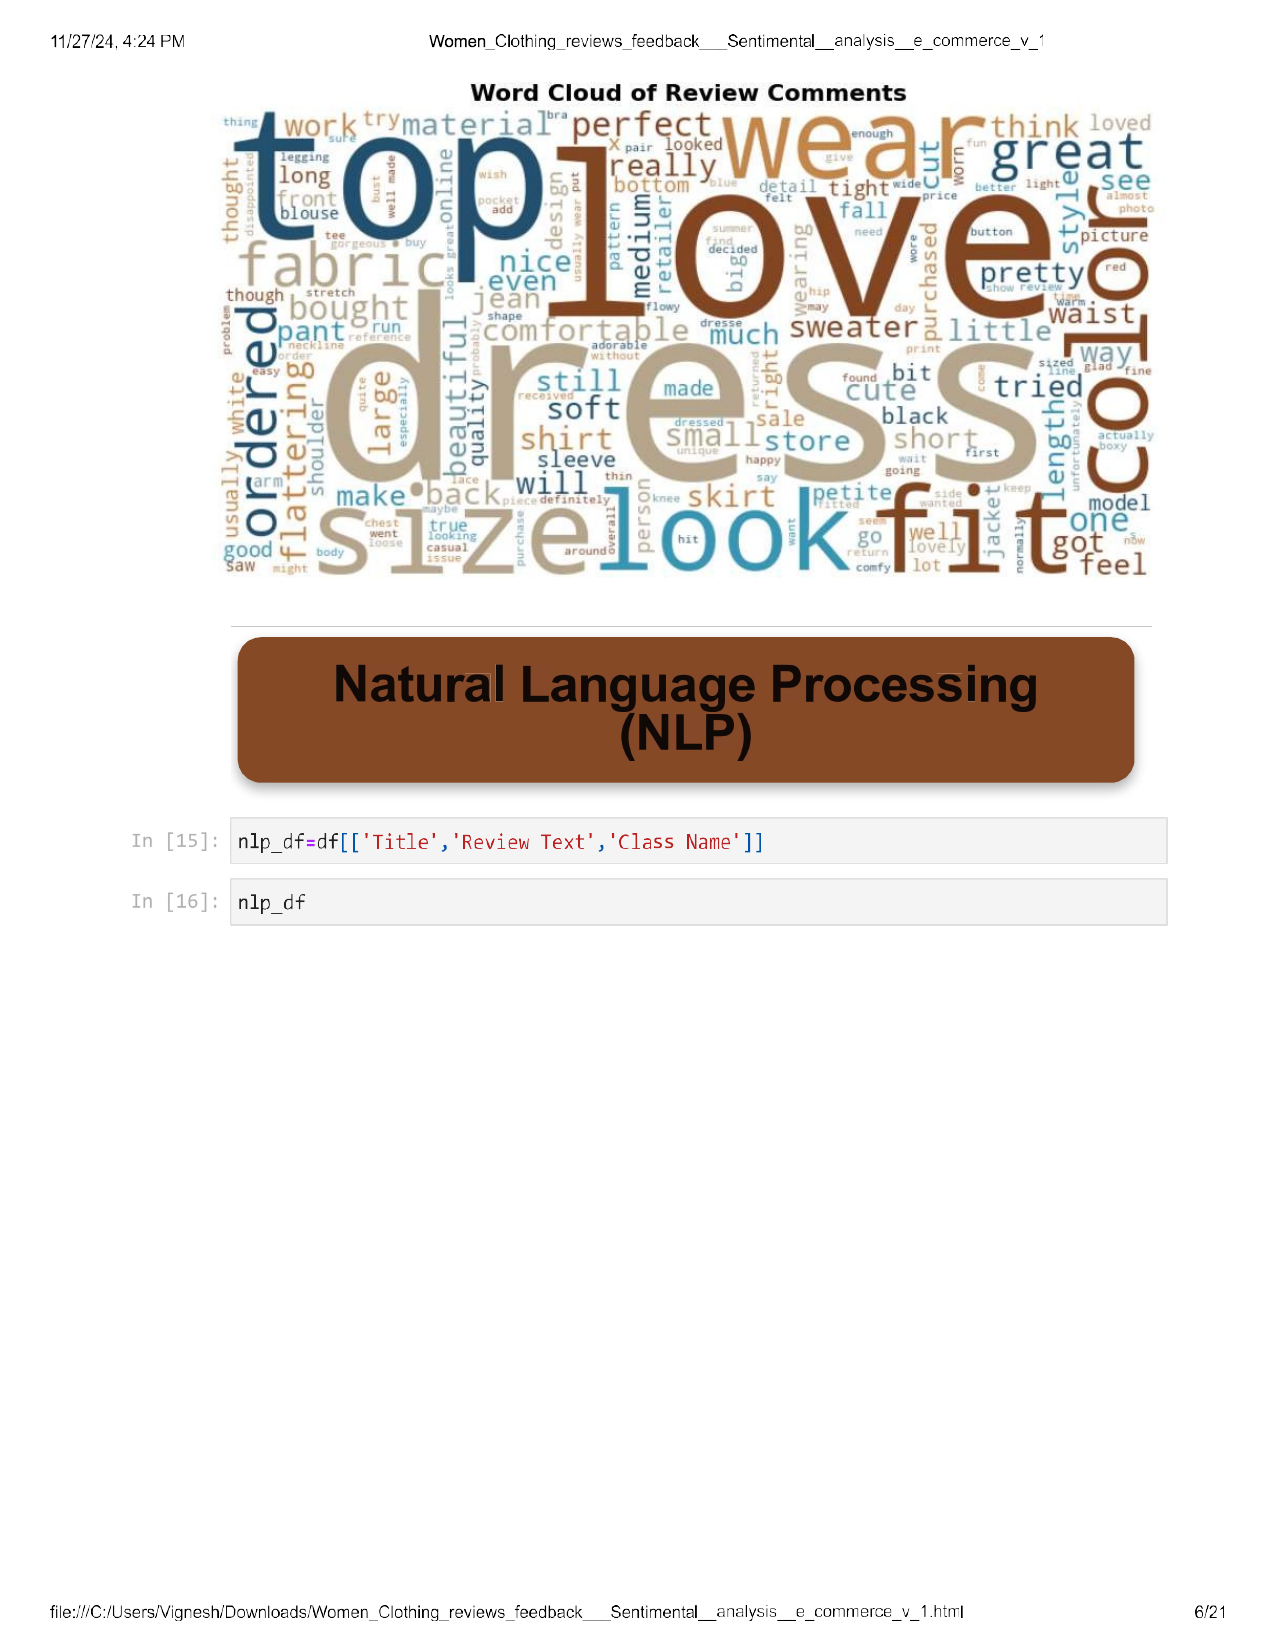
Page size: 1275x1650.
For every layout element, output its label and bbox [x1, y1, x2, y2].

picture [463, 833, 529, 849]
picture [485, 34, 811, 50]
picture [132, 892, 217, 912]
picture [50, 1605, 694, 1621]
picture [373, 833, 405, 849]
picture [407, 833, 428, 849]
picture [541, 834, 584, 849]
picture [132, 832, 217, 851]
picture [261, 894, 305, 914]
picture [695, 1605, 959, 1621]
picture [619, 833, 651, 849]
picture [231, 626, 1152, 801]
picture [211, 82, 1166, 578]
picture [161, 35, 184, 47]
picture [1195, 1605, 1224, 1618]
picture [687, 834, 730, 849]
picture [261, 833, 338, 853]
picture [812, 34, 1043, 50]
picture [123, 35, 155, 47]
picture [59, 34, 117, 50]
